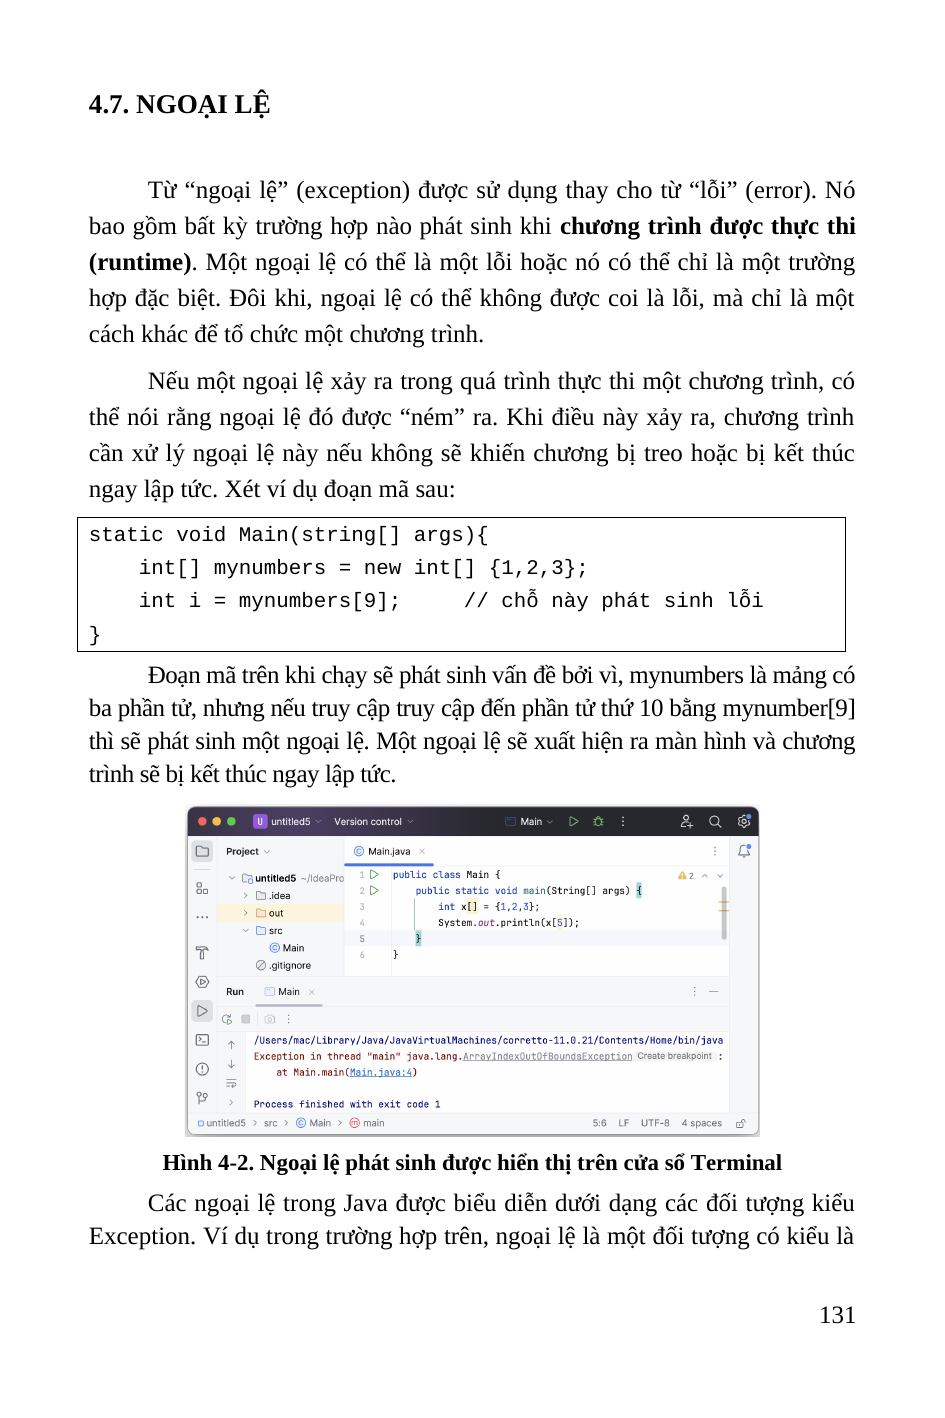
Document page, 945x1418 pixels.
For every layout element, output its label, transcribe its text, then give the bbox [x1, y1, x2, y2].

subtitle 4.7. NGOẠI LỆ [89, 89, 856, 120]
picture [184, 804, 760, 1137]
text Hình 4-2. Ngoại lệ phát sinh được hiển thị trên cửa sổ Terminal [89, 1149, 856, 1176]
text Nếu một ngoại lệ xảy ra trong quá trình thực thi một chương trình, có thể nói rằng ngoại lệ đó được “ném” ra. Khi điều này xảy ra, chương trình cần xử lý ngoại lệ này nếu không sẽ khiến chương bị treo hoặc bị kết thúc ngay lập tức. Xét ví dụ đoạn mã sau: [89, 366, 856, 503]
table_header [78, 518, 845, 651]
text Từ “ngoại lệ” (exception) được sử dụng thay cho từ “lỗi” (error). Nó bao gồm bất kỳ trường hợp nào phát sinh khi chương trình được thực thi (runtime). Một ngoại lệ có thể là một lỗi hoặc nó có thể chỉ là một trường hợp đặc biệt. Đôi khi, ngoại lệ có thể không được coi là lỗi, mà chỉ là một cách khác để tổ chức một chương trình. [89, 175, 856, 348]
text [89, 1188, 856, 1250]
text Đoạn mã trên khi chạy sẽ phát sinh vấn đề bởi vì, mynumbers là mảng có ba phần tử, nhưng nếu truy cập truy cập đến phần tử thứ 10 bằng mynumber[9] thì sẽ phát sinh một ngoại lệ. Một ngoại lệ sẽ xuất hiện ra màn hình và chương trình sẽ bị kết thúc ngay lập tức. [89, 660, 856, 788]
